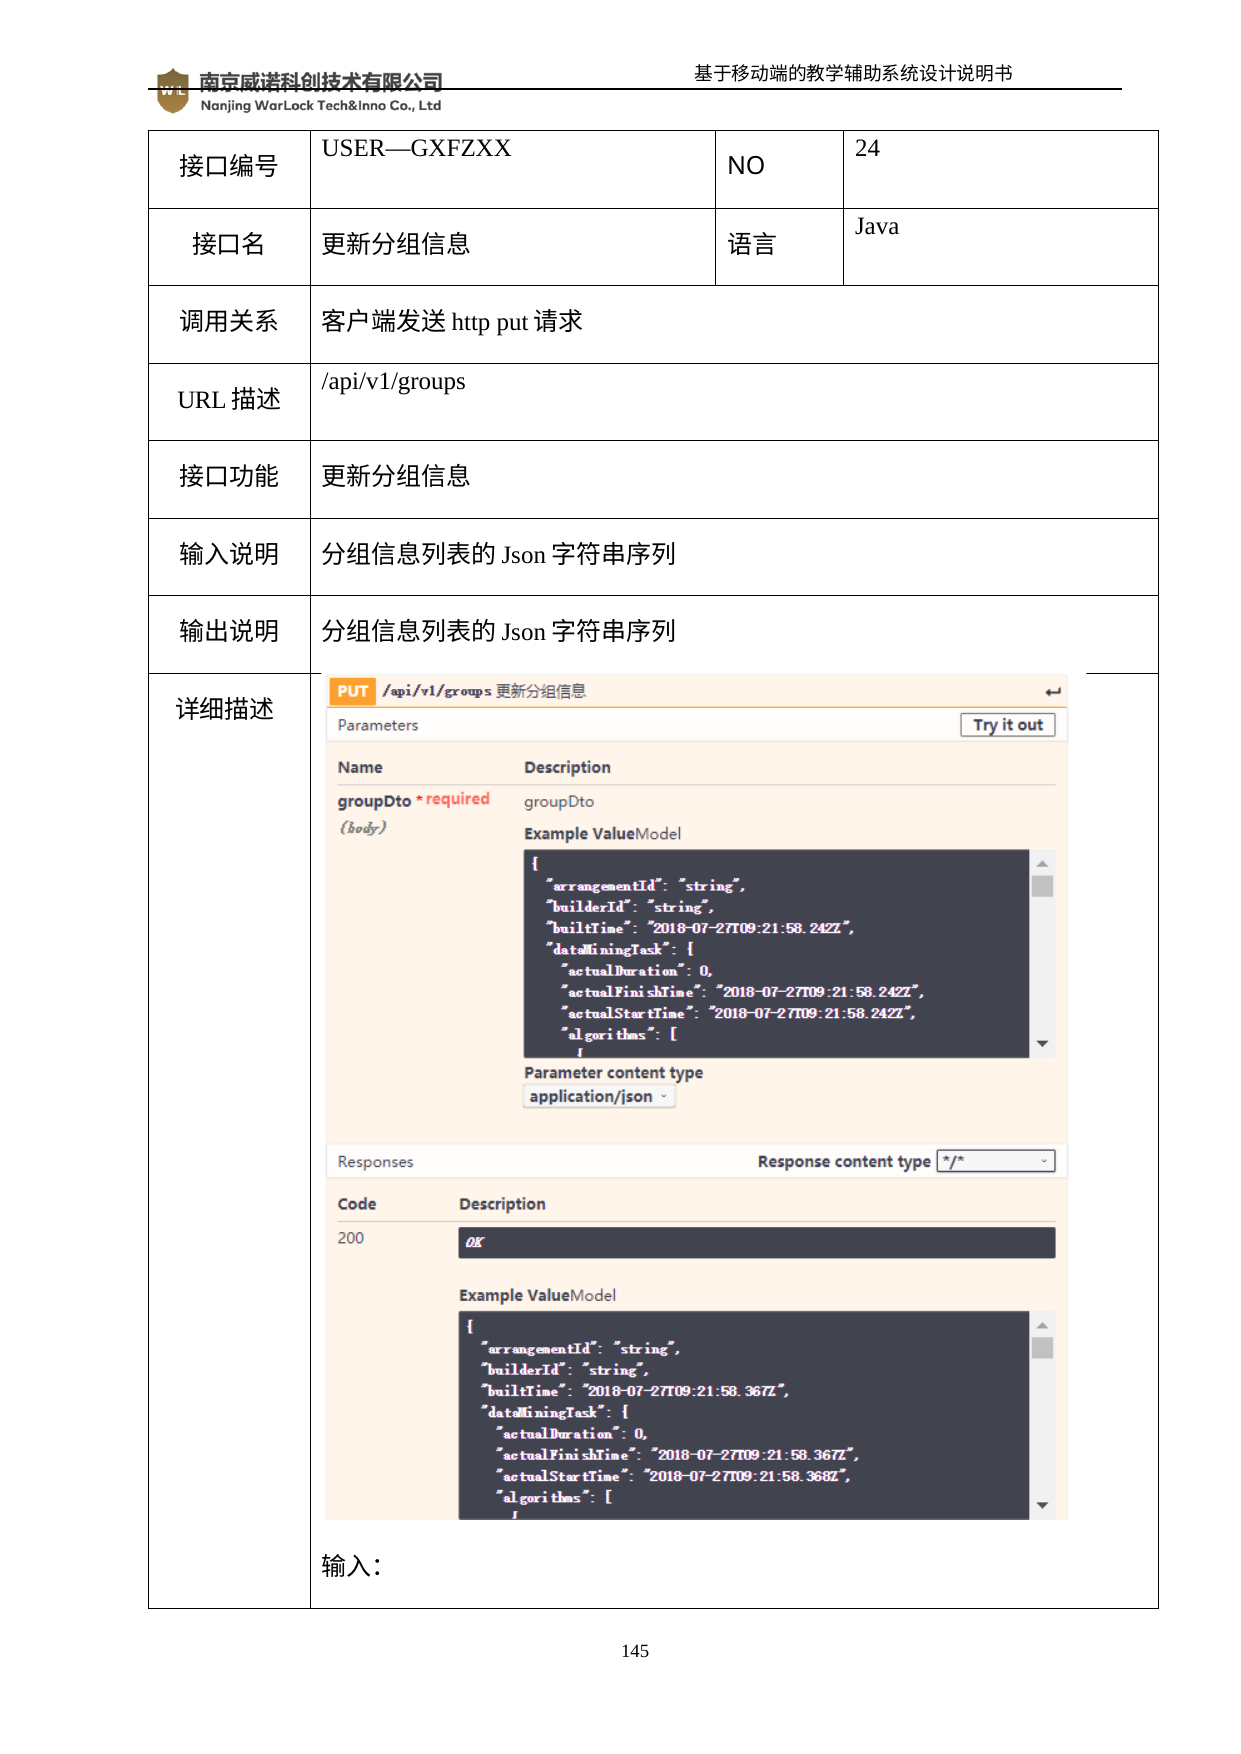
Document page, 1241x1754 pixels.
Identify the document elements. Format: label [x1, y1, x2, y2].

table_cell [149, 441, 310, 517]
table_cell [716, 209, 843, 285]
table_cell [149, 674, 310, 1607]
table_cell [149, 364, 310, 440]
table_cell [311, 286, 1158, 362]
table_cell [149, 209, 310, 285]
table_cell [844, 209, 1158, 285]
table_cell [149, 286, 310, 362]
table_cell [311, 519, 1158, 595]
picture [321, 673, 1087, 1520]
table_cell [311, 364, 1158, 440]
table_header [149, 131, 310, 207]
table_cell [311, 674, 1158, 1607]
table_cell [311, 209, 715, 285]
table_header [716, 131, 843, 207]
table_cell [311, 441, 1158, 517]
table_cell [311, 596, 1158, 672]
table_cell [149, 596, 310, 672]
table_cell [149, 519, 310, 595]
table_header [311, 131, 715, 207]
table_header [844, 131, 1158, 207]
